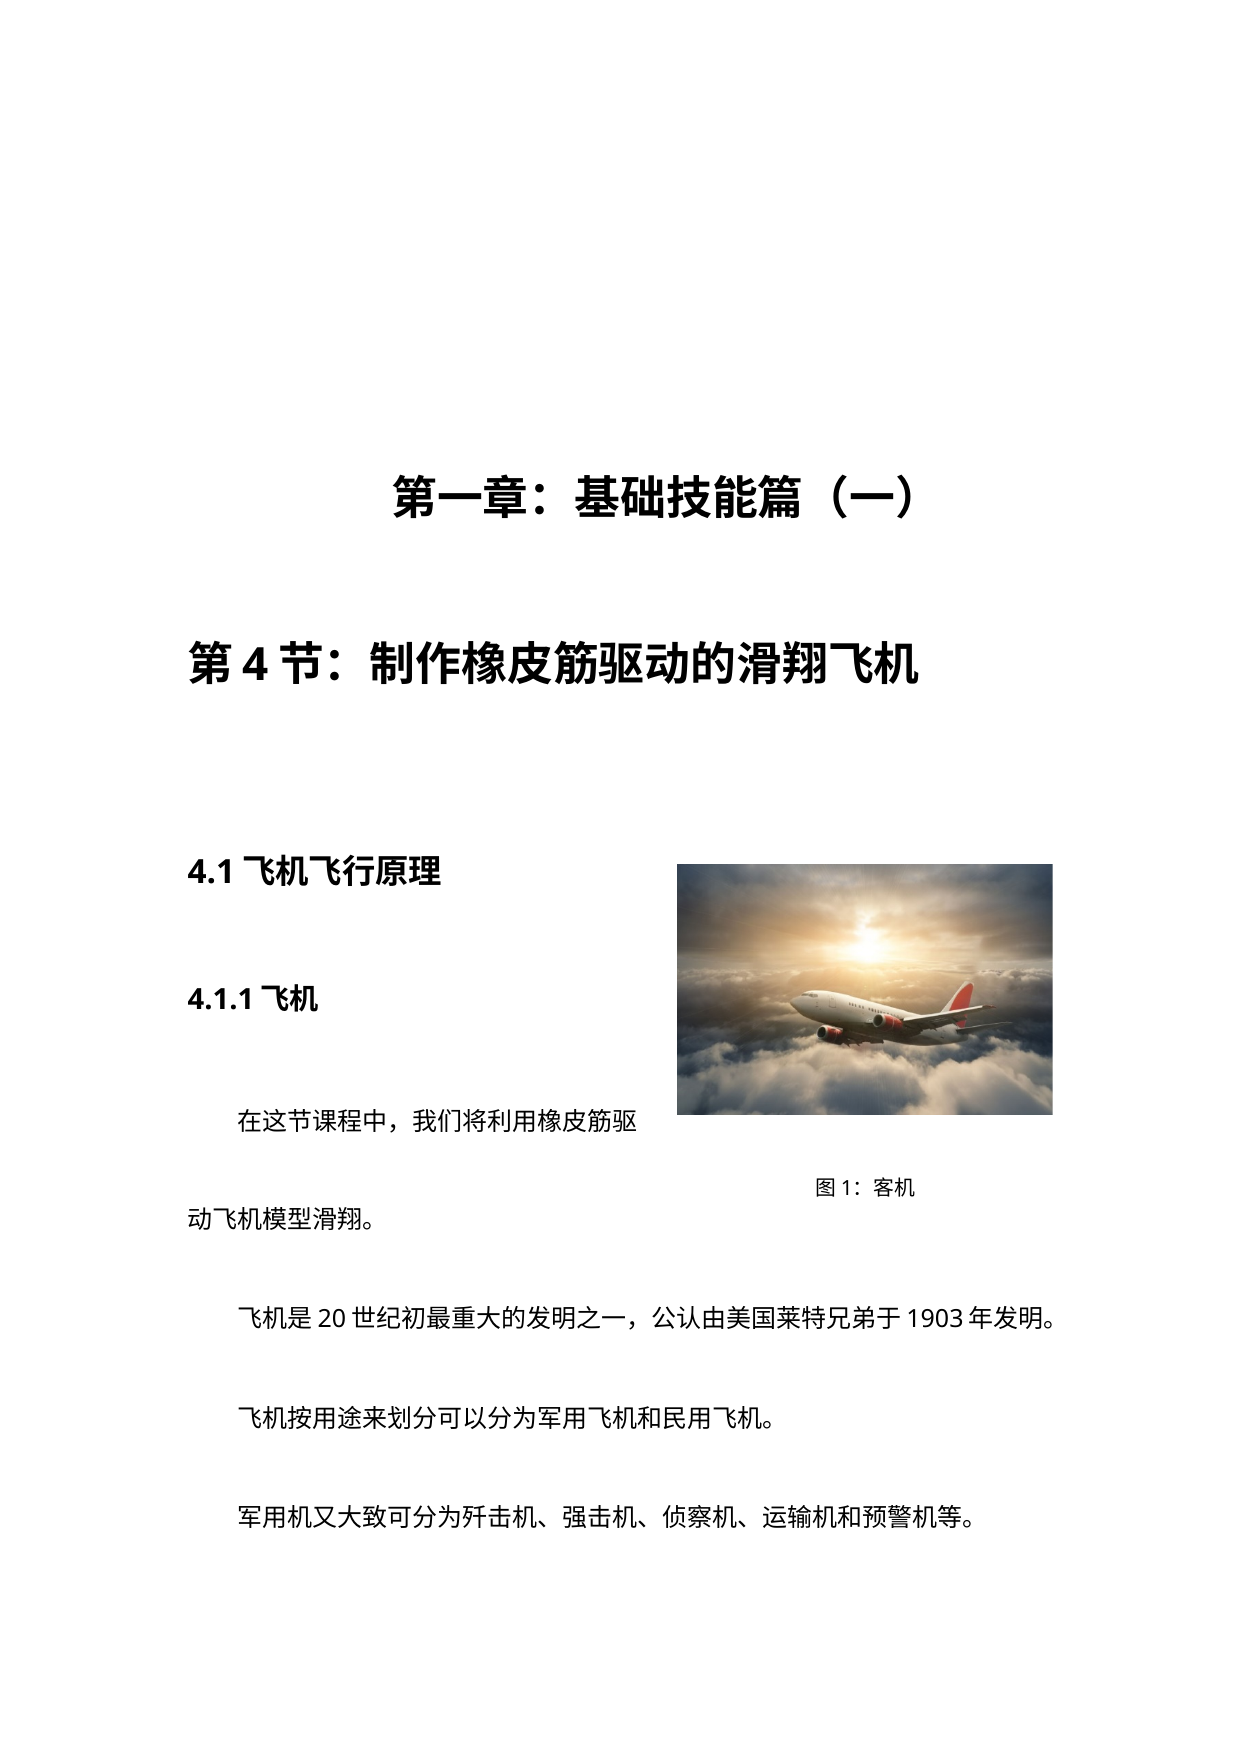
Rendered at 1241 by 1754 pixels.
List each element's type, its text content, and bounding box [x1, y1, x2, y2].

text 第4节：制作橡皮筋驱动的滑翔飞机 [187, 611, 1053, 709]
picture [677, 1029, 1053, 1087]
picture [677, 902, 1053, 964]
text 4.1飞机飞行原理 [187, 837, 1053, 902]
text 在这节课程中，我们将利用橡皮筋驱动飞机模型滑翔。 [187, 1087, 1053, 1250]
text 第一章：基础技能篇（一） [187, 445, 1053, 543]
text 军用机又大致可分为歼击机、强击机、侦察机、运输机和预警机等。 [187, 1483, 1053, 1548]
text 4.1.1飞机 [187, 964, 1053, 1029]
text 飞机是20世纪初最重大的发明之一，公认由美国莱特兄弟于1903年发明。 [187, 1284, 1053, 1349]
text 飞机按用途来划分可以分为军用飞机和民用飞机。 [187, 1384, 1053, 1449]
